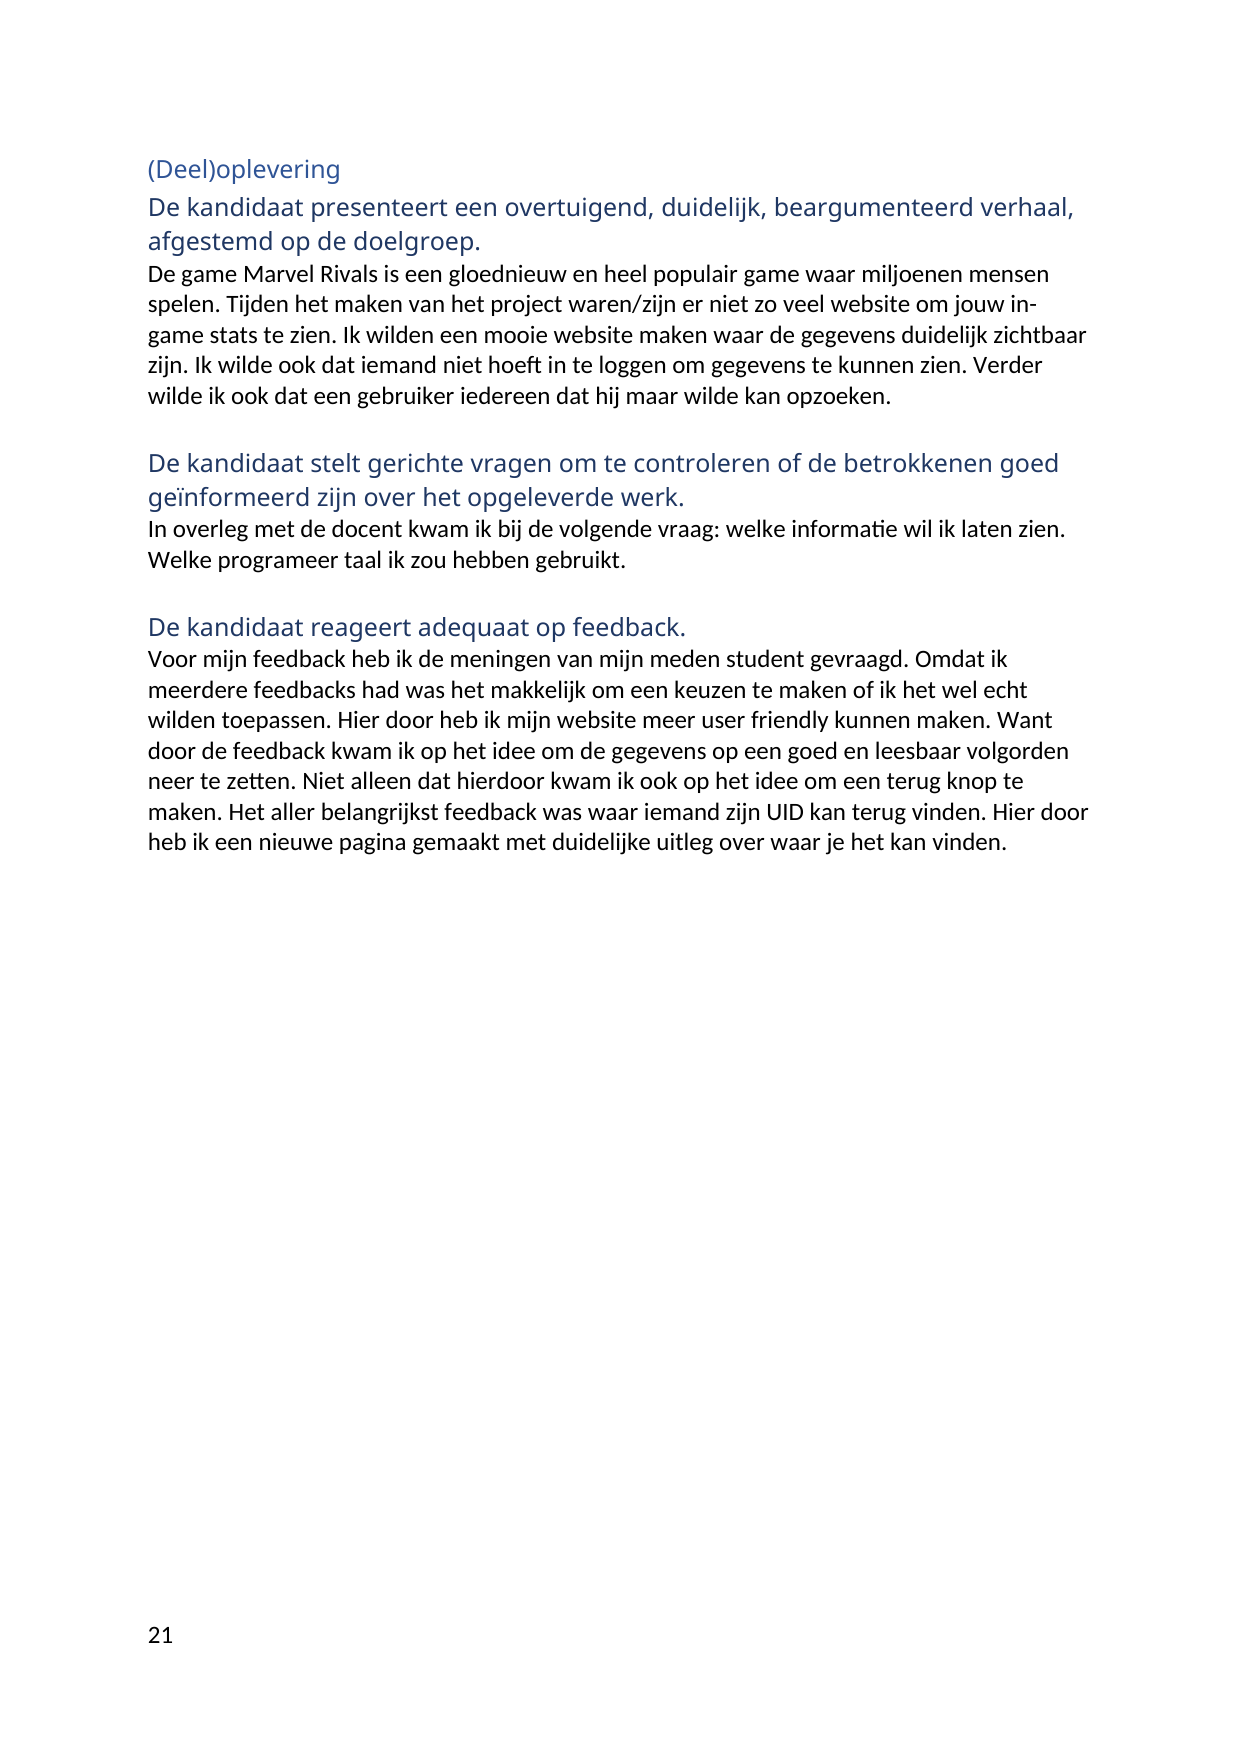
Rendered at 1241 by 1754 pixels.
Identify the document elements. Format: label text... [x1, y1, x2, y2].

subtitle (Deel)oplevering [148, 152, 1093, 186]
subtitle De kandidaat presenteert een overtuigend, duidelijk, beargumenteerd verhaal, afgestemd op de doelgroep. [148, 190, 1093, 258]
subtitle De kandidaat reageert adequaat op feedback. [148, 609, 1093, 643]
text Voor mijn feedback heb ik de meningen van mijn meden student gevraagd. Omdat ik meerdere feedbacks had was het makkelijk om een keuzen te maken of ik het wel echt wilden toepassen. Hier door heb ik mijn website meer user friendly kunnen maken. Want door de feedback kwam ik op het idee om de gegevens op een goed en leesbaar volgorden neer te zetten. Niet alleen dat hierdoor kwam ik ook op het idee om een terug knop te maken. Het aller belangrijkst feedback was waar iemand zijn UID kan terug vinden. Hier door heb ik een nieuwe pagina gemaakt met duidelijke uitleg over waar je het kan vinden. [148, 643, 1093, 857]
text De game Marvel Rivals is een gloednieuw en heel populair game waar miljoenen mensen spelen. Tijden het maken van het project waren/zijn er niet zo veel website om jouw in-game stats te zien. Ik wilden een mooie website maken waar de gegevens duidelijk zichtbaar zijn. Ik wilde ook dat iemand niet hoeft in te loggen om gegevens te kunnen zien. Verder wilde ik ook dat een gebruiker iedereen dat hij maar wilde kan opzoeken. [148, 258, 1093, 411]
subtitle De kandidaat stelt gerichte vragen om te controleren of de betrokkenen goed geïnformeerd zijn over het opgeleverde werk. [148, 445, 1093, 513]
text In overleg met de docent kwam ik bij de volgende vraag: welke informatie wil ik laten zien. Welke programeer taal ik zou hebben gebruikt. [148, 513, 1093, 574]
